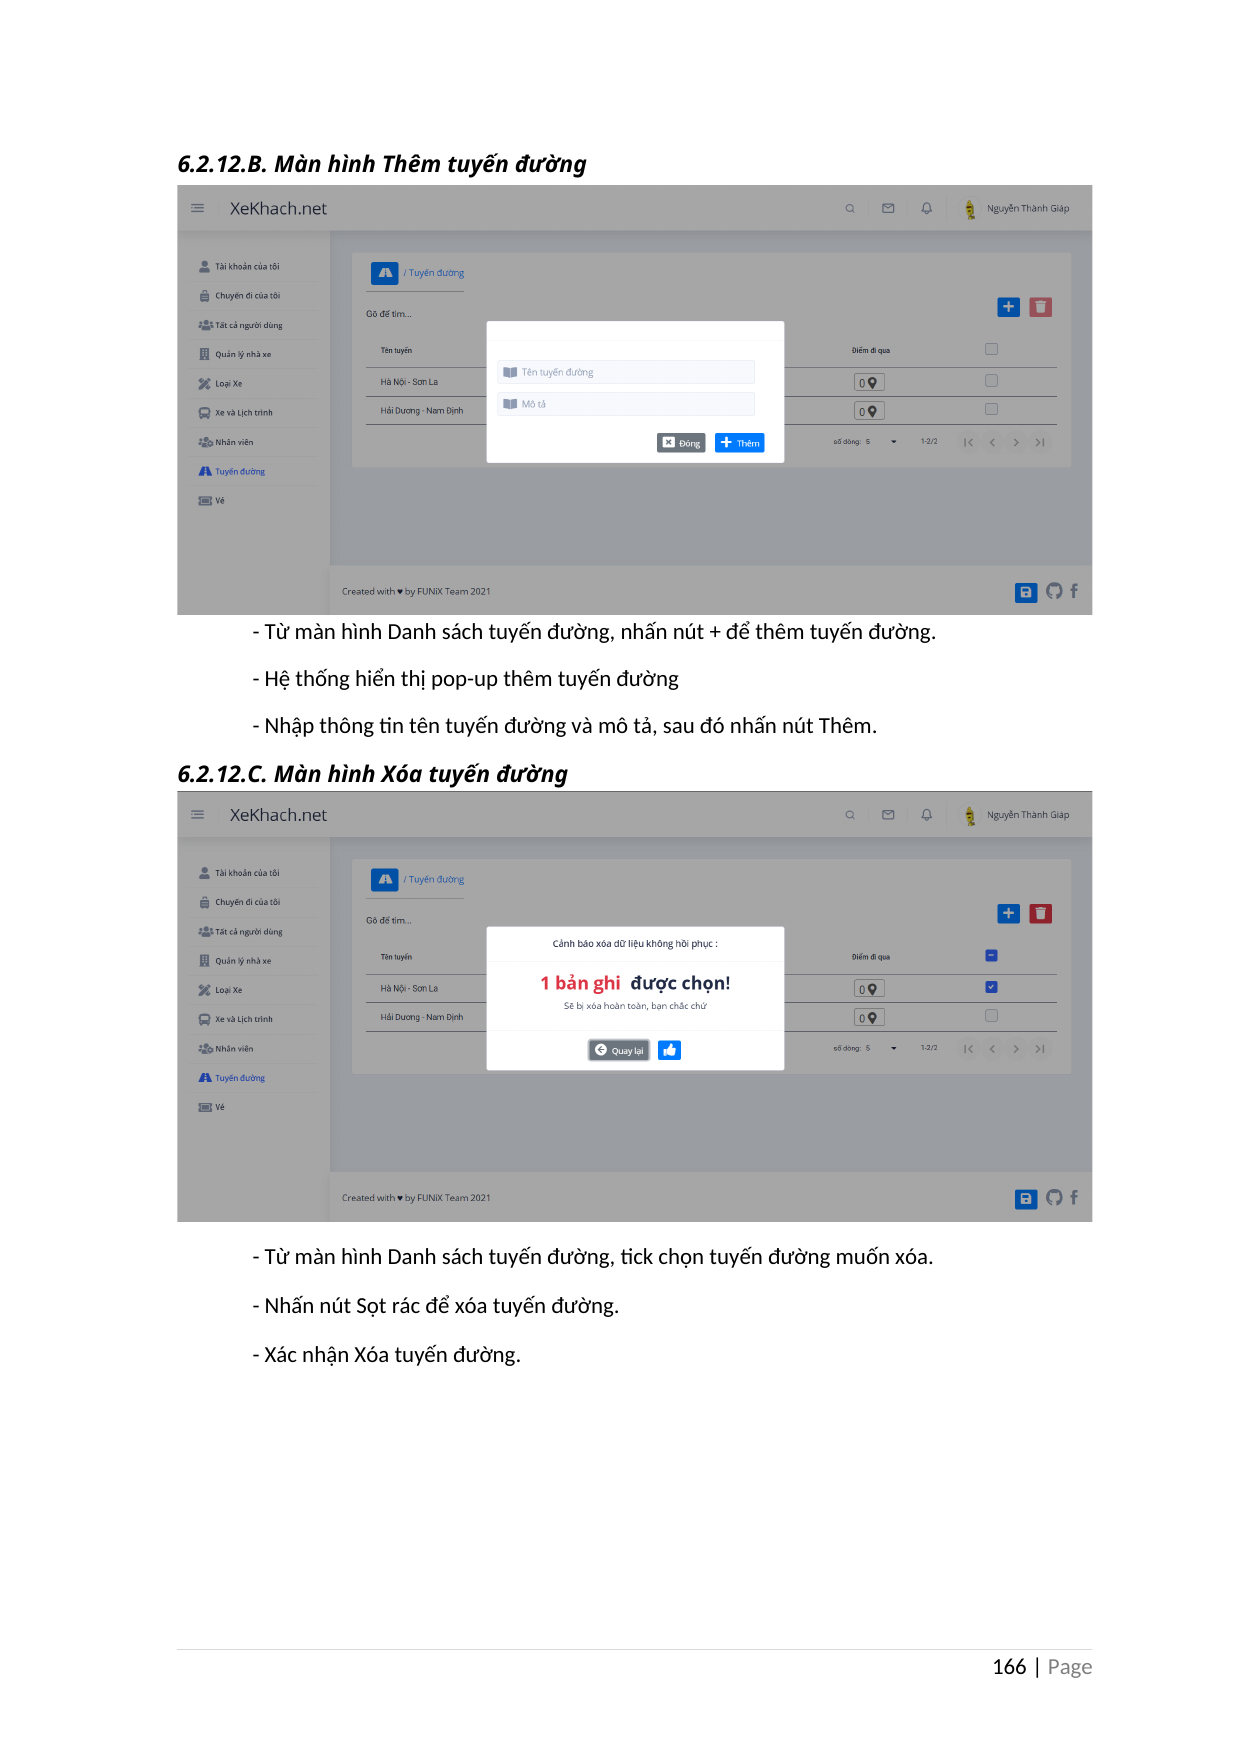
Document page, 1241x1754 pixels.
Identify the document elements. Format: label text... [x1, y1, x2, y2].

text - Nhập thông tin tên tuyến đường và mô tả, sau đó nhấn nút Thêm. [177, 711, 1092, 739]
picture [177, 185, 1093, 615]
subtitle 6.2.12.B. Màn hình Thêm tuyến đường [177, 148, 1092, 179]
text - Hệ thống hiển thị pop-up thêm tuyến đường [177, 664, 1092, 692]
text - Nhấn nút Sọt rác để xóa tuyến đường. [177, 1291, 1092, 1319]
text - Xác nhận Xóa tuyến đường. [177, 1340, 1092, 1368]
text - Từ màn hình Danh sách tuyến đường, nhấn nút + để thêm tuyến đường. [177, 617, 1092, 645]
subtitle 6.2.12.C. Màn hình Xóa tuyến đường [177, 758, 1092, 789]
text - Từ màn hình Danh sách tuyến đường, tick chọn tuyến đường muốn xóa. [177, 1242, 1092, 1270]
picture [177, 791, 1093, 1222]
